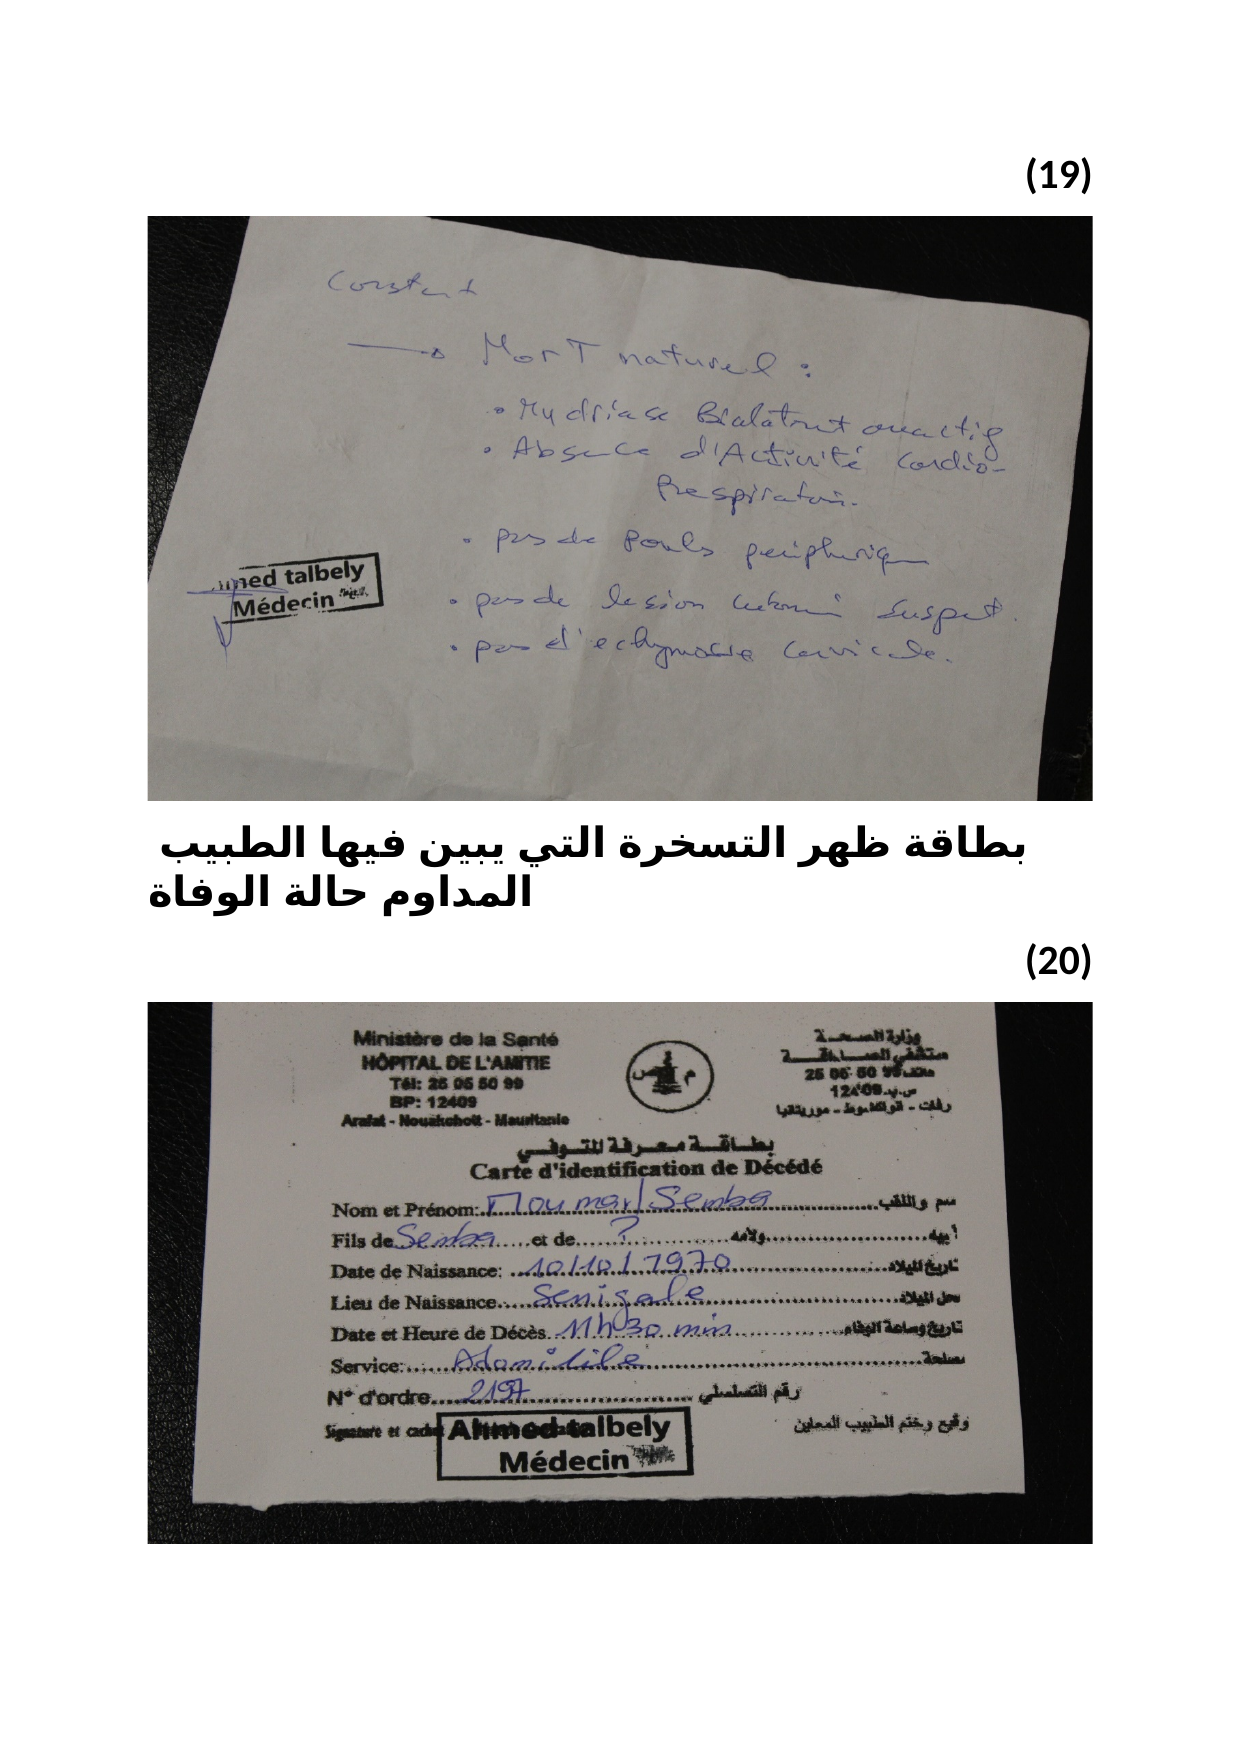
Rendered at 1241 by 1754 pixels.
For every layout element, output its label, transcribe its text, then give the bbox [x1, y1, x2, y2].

picture [147, 216, 1093, 801]
text بطاقة ظهر التسخرة التي يبين فيها الطبيب المداوم حالة الوفاة [148, 818, 1093, 916]
picture [147, 1002, 1093, 1544]
text (19) [148, 148, 1093, 198]
text (20) [148, 934, 1093, 984]
